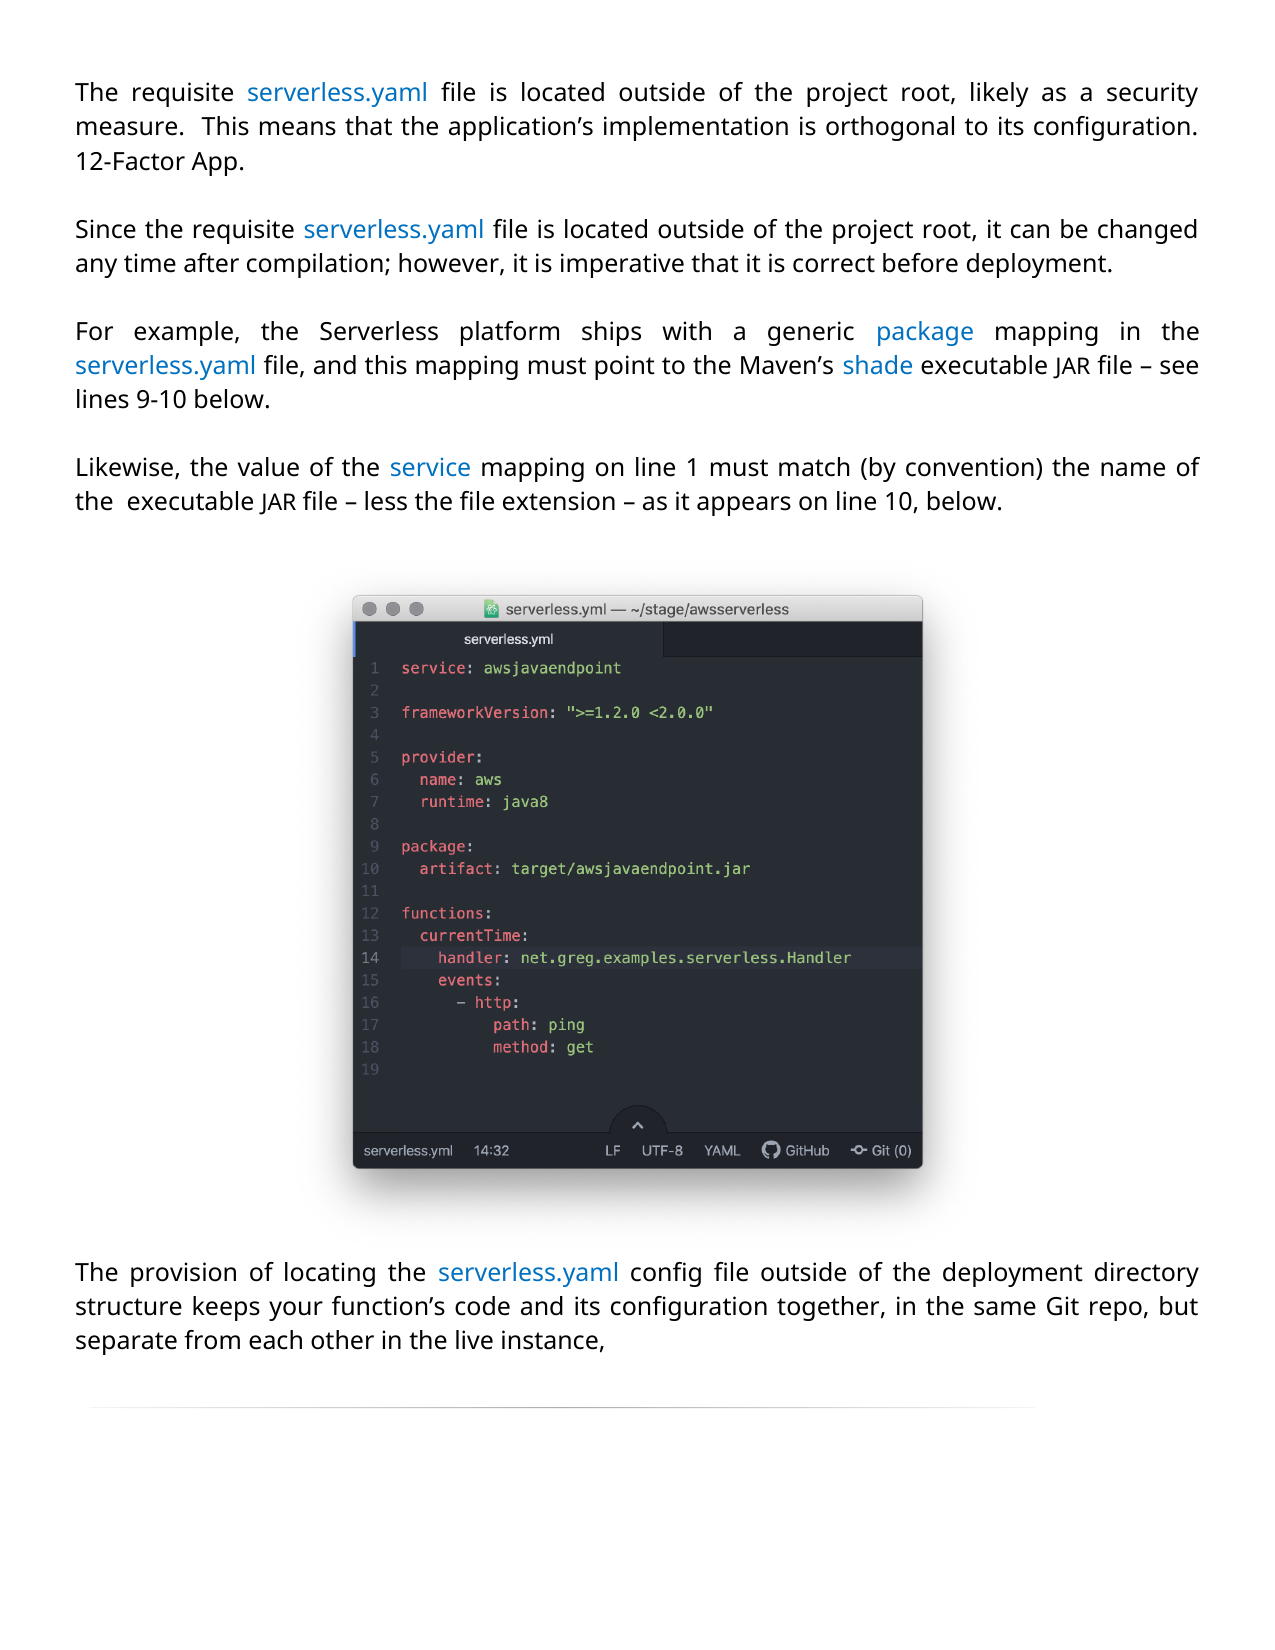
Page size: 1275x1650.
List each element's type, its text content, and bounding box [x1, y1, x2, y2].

text The provision of locating the serverless.yaml config file outside of the deployment directory structure keeps your function’s code and its configuration together, in the same Git repo, but separate from each other in the live instance, [75, 1254, 1200, 1357]
text Since the requisite serverless.yaml file is located outside of the project root, it can be changed any time after compilation; however, it is imperative that it is correct before deployment. [75, 211, 1200, 279]
text For example, the Serverless platform ships with a generic package mapping in the serverless.yaml file, and this mapping must point to the Maven’s shade executable JAR file – see lines 9-10 below. [75, 313, 1200, 416]
picture [75, 1390, 1050, 1423]
picture [287, 551, 988, 1255]
text The requisite serverless.yaml file is located outside of the project root, likely as a security measure. This means that the application’s implementation is orthogonal to its configuration. 12-Factor App. [75, 75, 1200, 177]
text Likewise, the value of the service mapping on line 1 must match (by convention) the name of the executable JAR file – less the file extension – as it appears on line 10, below. [75, 450, 1200, 518]
